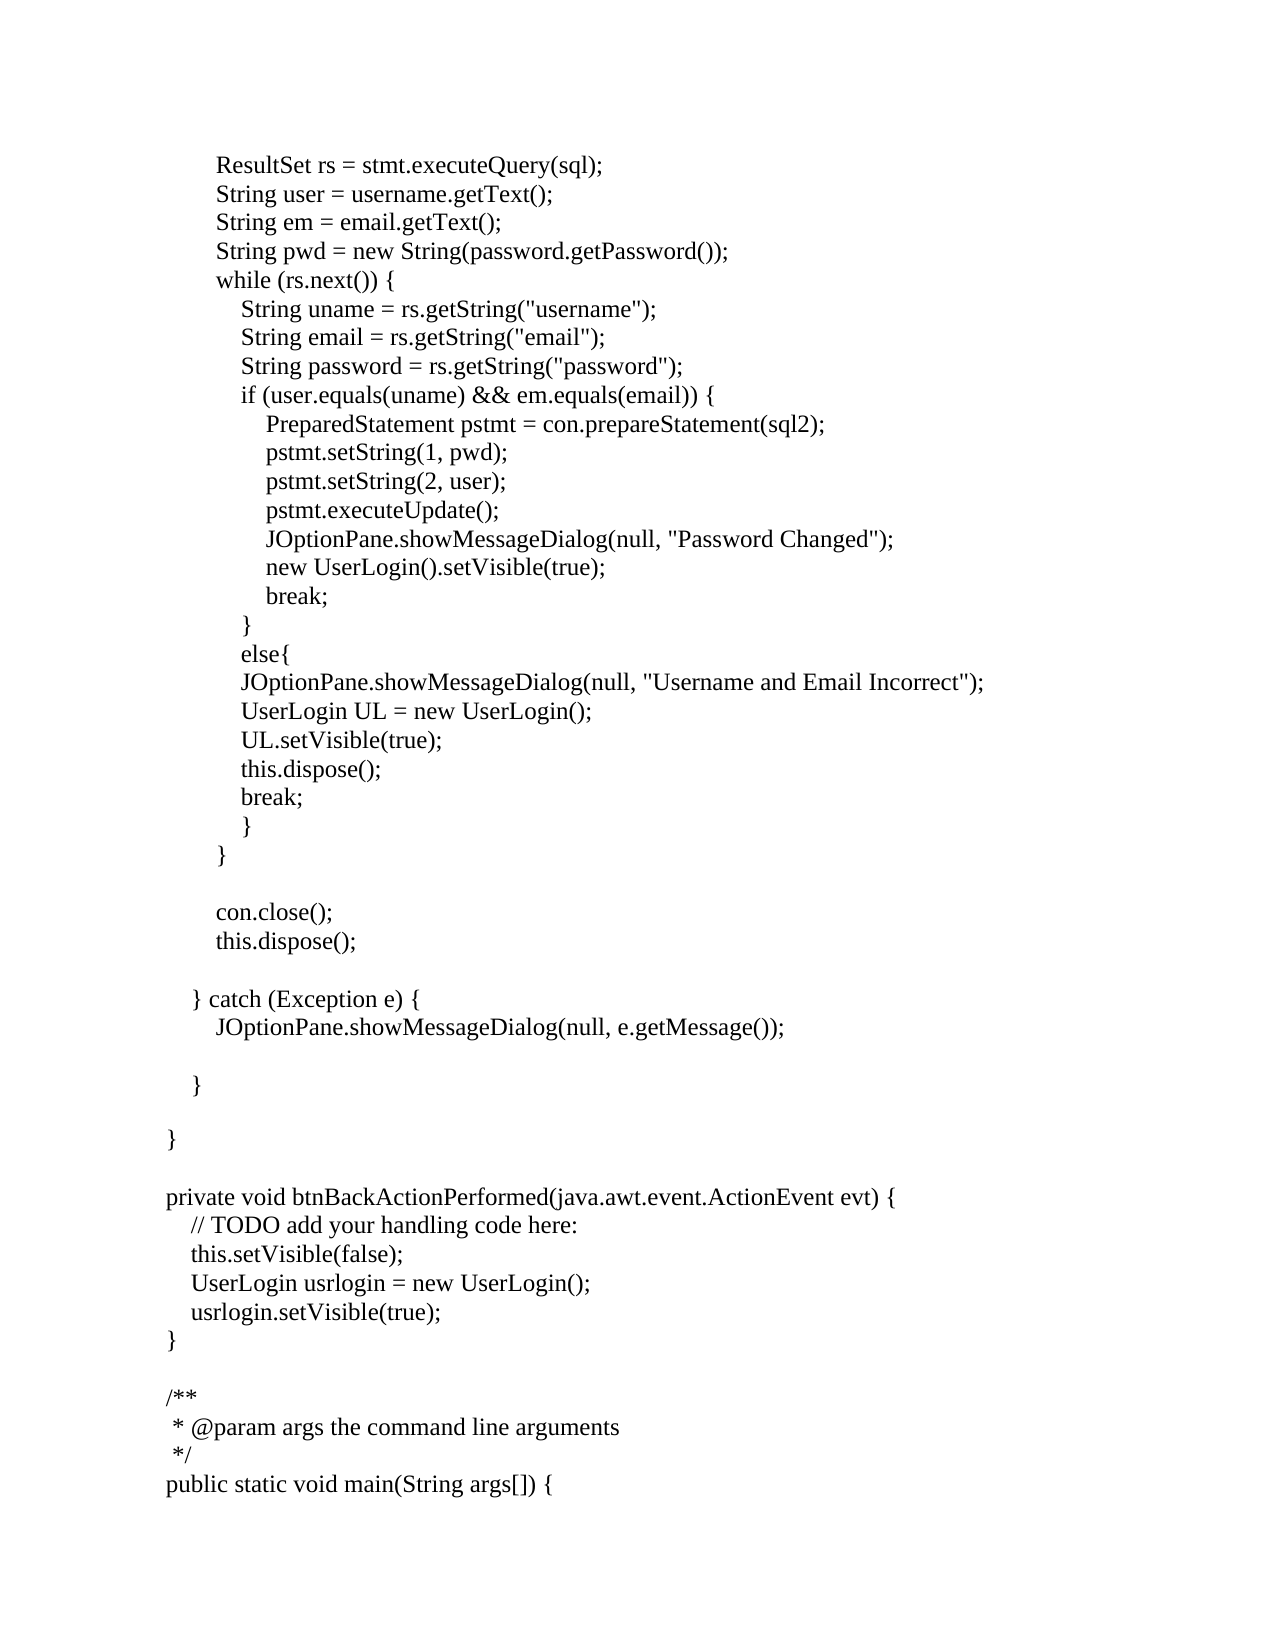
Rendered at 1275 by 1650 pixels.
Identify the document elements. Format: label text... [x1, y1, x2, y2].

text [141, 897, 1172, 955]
text String em = email.getText(); [141, 207, 1172, 236]
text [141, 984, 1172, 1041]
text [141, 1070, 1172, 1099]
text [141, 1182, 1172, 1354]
text while (rs.next()) { [141, 265, 1172, 294]
text ResultSet rs = stmt.executeQuery(sql); [141, 150, 1172, 179]
text String password = rs.getString("password"); [141, 351, 1172, 380]
text String uname = rs.getString("username"); [141, 294, 1172, 322]
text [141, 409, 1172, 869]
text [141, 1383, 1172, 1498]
text String user = username.getText(); [141, 179, 1172, 207]
text String email = rs.getString("email"); [141, 322, 1172, 351]
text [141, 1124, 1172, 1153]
text if (user.equals(uname) && em.equals(email)) { [141, 380, 1172, 409]
text String pwd = new String(password.getPassword()); [141, 236, 1172, 265]
